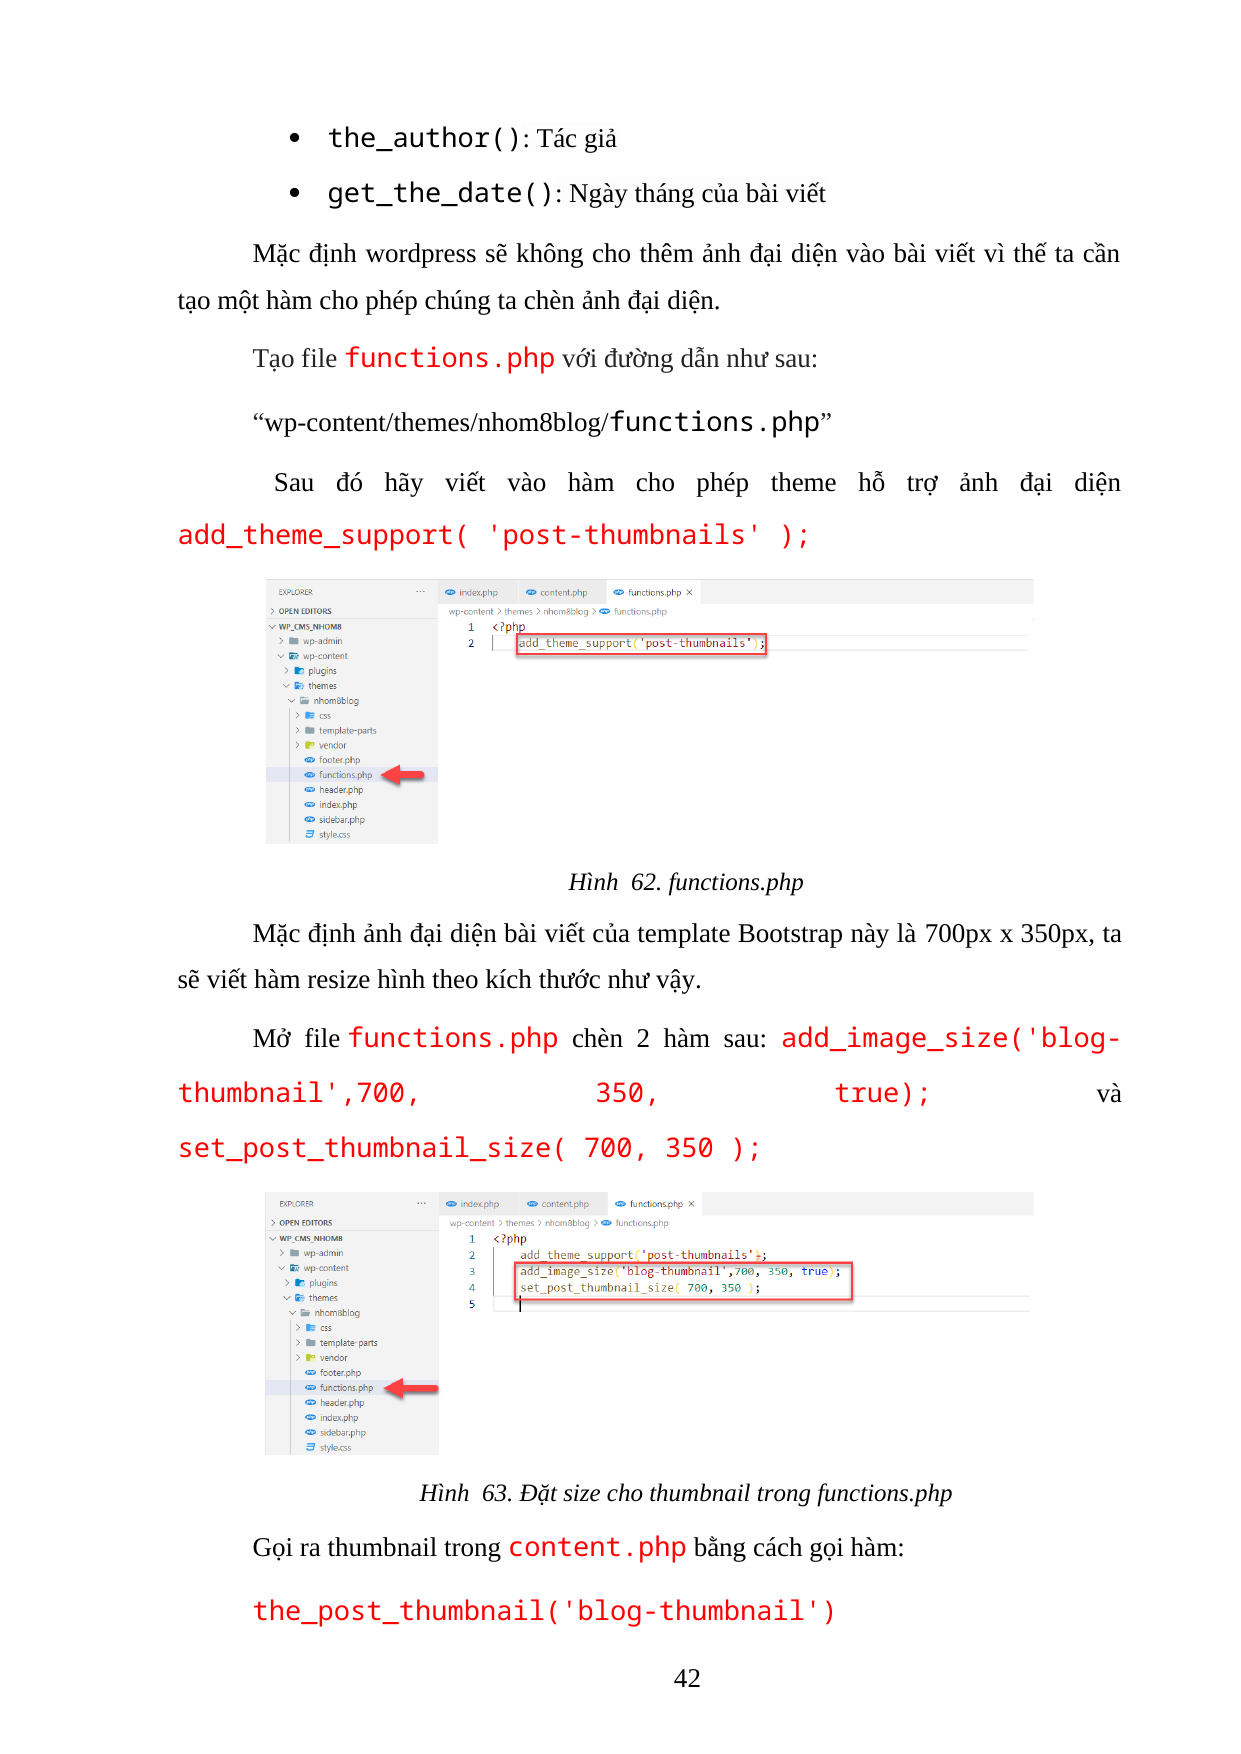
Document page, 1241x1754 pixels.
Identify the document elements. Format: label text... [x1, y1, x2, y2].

text Hình 63. Đặt size cho thumbnail trong functions.php [177, 1478, 1122, 1507]
list get_the_date(): Ngày tháng của bài viết [290, 173, 1122, 210]
picture [265, 579, 1034, 844]
text Mặc định ảnh đại diện bài viết của template Bootstrap này là 700px x 350px, ta sẽ viết hàm resize hình theo kích thước như vậy. [177, 917, 1122, 994]
text the_post_thumbnail('blog-thumbnail') [177, 1591, 1122, 1628]
picture [265, 1192, 1034, 1455]
text Hình 62. functions.php [177, 867, 1122, 896]
text Mặc định wordpress sẽ không cho thêm ảnh đại diện vào bài viết vì thế ta cần tạo một hàm cho phép chúng ta chèn ảnh đại diện. [177, 237, 1122, 315]
text Mở file functions.php chèn 2 hàm sau: add_image_size('blog-thumbnail',700, 350, true); và set_post_thumbnail_size( 700, 350 ); [177, 1018, 1122, 1166]
text Gọi ra thumbnail trong content.php bằng cách gọi hàm: [177, 1528, 1122, 1564]
list the_author(): Tác giả [290, 118, 1122, 155]
text Sau đó hãy viết vào hàm cho phép theme hỗ trợ ảnh đại diện add_theme_support( 'post-thumbnails' ); [177, 466, 1122, 552]
text “wp-content/themes/nhom8blog/functions.php” [177, 402, 1122, 439]
text Tạo file functions.php với đường dẫn như sau: [177, 339, 1122, 376]
